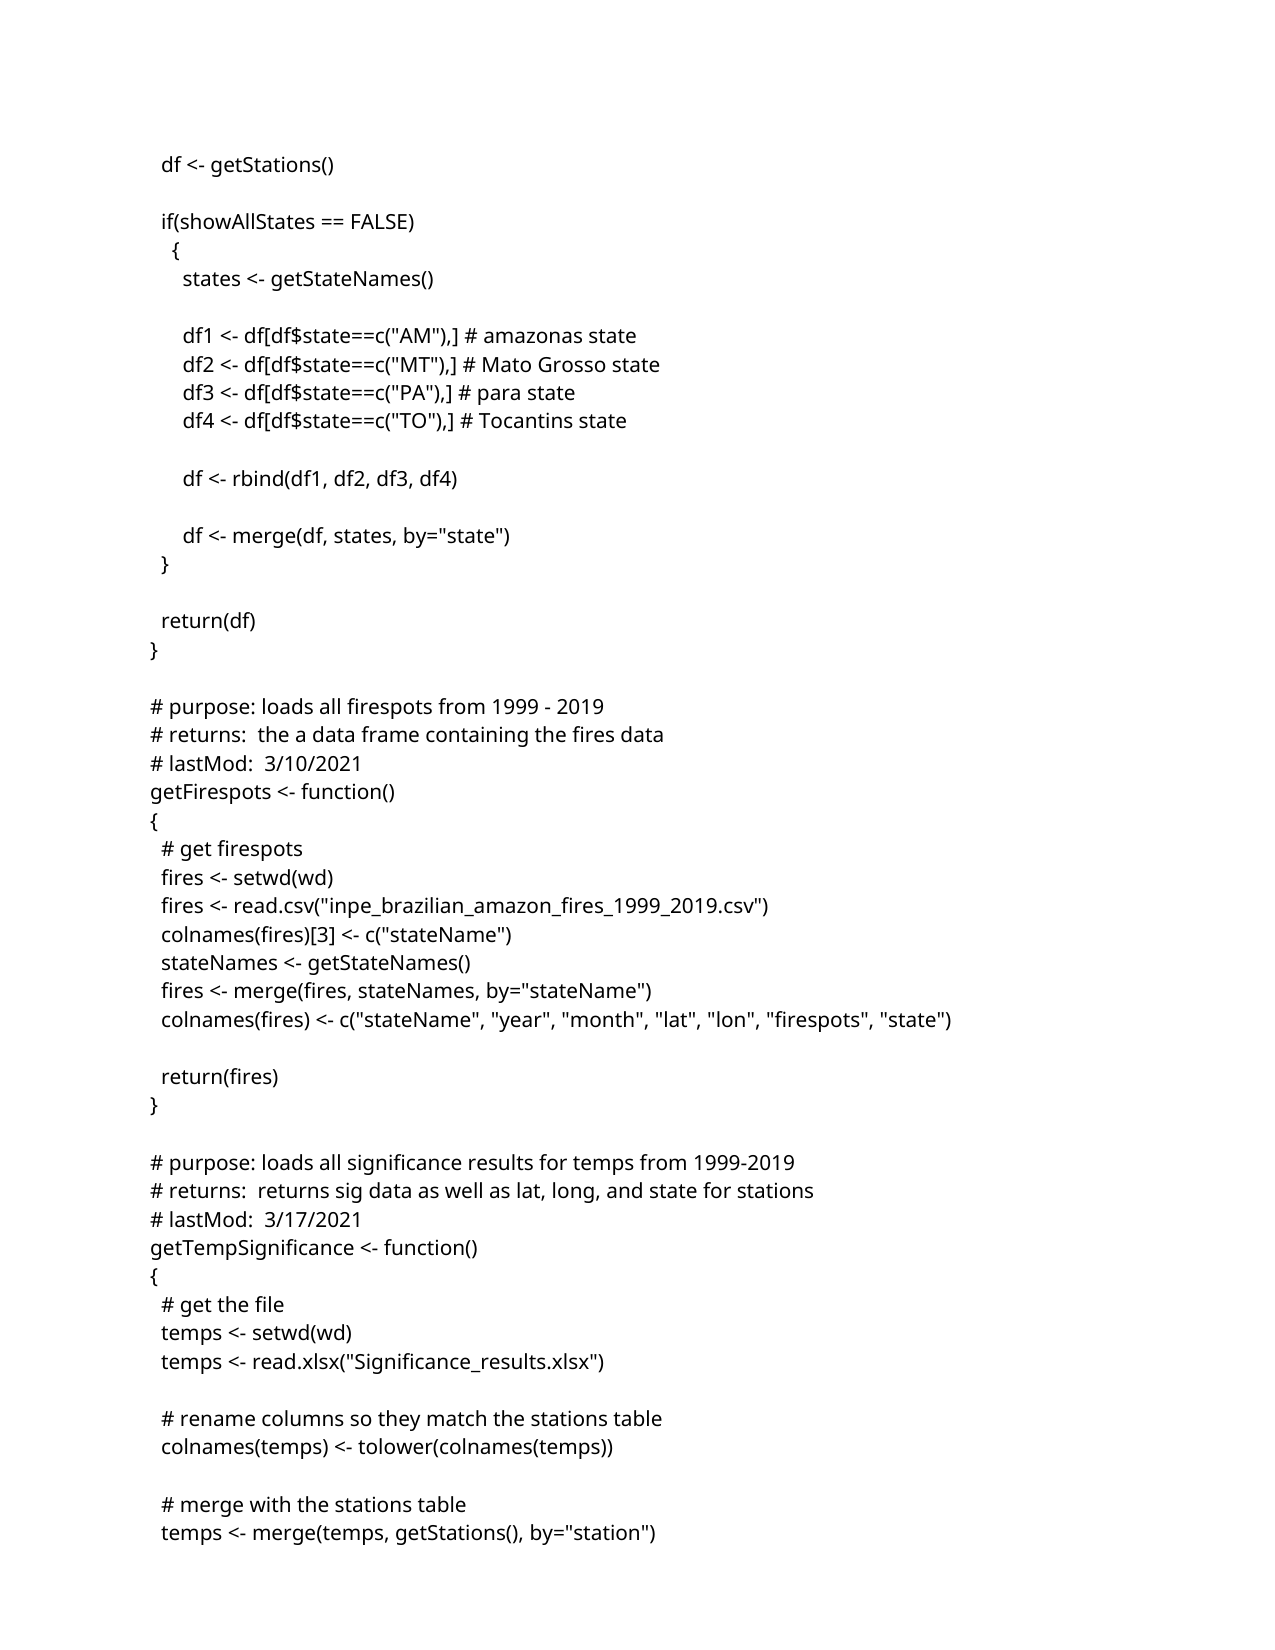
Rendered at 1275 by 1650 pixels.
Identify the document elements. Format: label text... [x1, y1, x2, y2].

text # lastMod: 3/10/2021 [150, 749, 1125, 777]
text { [150, 236, 1125, 264]
text temps <- setwd(wd) [150, 1318, 1125, 1347]
text fires <- setwd(wd) [150, 863, 1125, 891]
text df4 <- df[df$state==c("TO"),] # Tocantins state [150, 407, 1125, 435]
text # get the file [150, 1290, 1125, 1318]
text } [150, 635, 1125, 663]
text # merge with the stations table [150, 1490, 1125, 1518]
text { [150, 1262, 1125, 1290]
text { [150, 806, 1125, 834]
text # rename columns so they match the stations table [150, 1404, 1125, 1432]
text df3 <- df[df$state==c("PA"),] # para state [150, 378, 1125, 407]
text fires <- merge(fires, stateNames, by="stateName") [150, 977, 1125, 1005]
text df <- rbind(df1, df2, df3, df4) [150, 464, 1125, 492]
text getFirespots <- function() [150, 777, 1125, 806]
text # purpose: loads all firespots from 1999 - 2019 [150, 692, 1125, 721]
text # lastMod: 3/17/2021 [150, 1205, 1125, 1233]
text # purpose: loads all significance results for temps from 1999-2019 [150, 1148, 1125, 1176]
text temps <- merge(temps, getStations(), by="station") [150, 1518, 1125, 1547]
text if(showAllStates == FALSE) [150, 207, 1125, 236]
text # get firespots [150, 834, 1125, 863]
text } [150, 549, 1125, 578]
text return(fires) [150, 1062, 1125, 1091]
text } [150, 1091, 1125, 1119]
text getTempSignificance <- function() [150, 1233, 1125, 1262]
text df2 <- df[df$state==c("MT"),] # Mato Grosso state [150, 350, 1125, 378]
text df <- getStations() [150, 150, 1125, 178]
text colnames(fires) <- c("stateName", "year", "month", "lat", "lon", "firespots", "state") [150, 1005, 1125, 1033]
text # returns: the a data frame containing the fires data [150, 721, 1125, 749]
text colnames(fires)[3] <- c("stateName") [150, 920, 1125, 948]
text temps <- read.xlsx("Significance_results.xlsx") [150, 1347, 1125, 1375]
text stateNames <- getStateNames() [150, 948, 1125, 977]
text states <- getStateNames() [150, 264, 1125, 292]
text return(df) [150, 607, 1125, 635]
text # returns: returns sig data as well as lat, long, and state for stations [150, 1176, 1125, 1205]
text df <- merge(df, states, by="state") [150, 521, 1125, 549]
text df1 <- df[df$state==c("AM"),] # amazonas state [150, 321, 1125, 350]
text fires <- read.csv("inpe_brazilian_amazon_fires_1999_2019.csv") [150, 891, 1125, 920]
text colnames(temps) <- tolower(colnames(temps)) [150, 1432, 1125, 1461]
